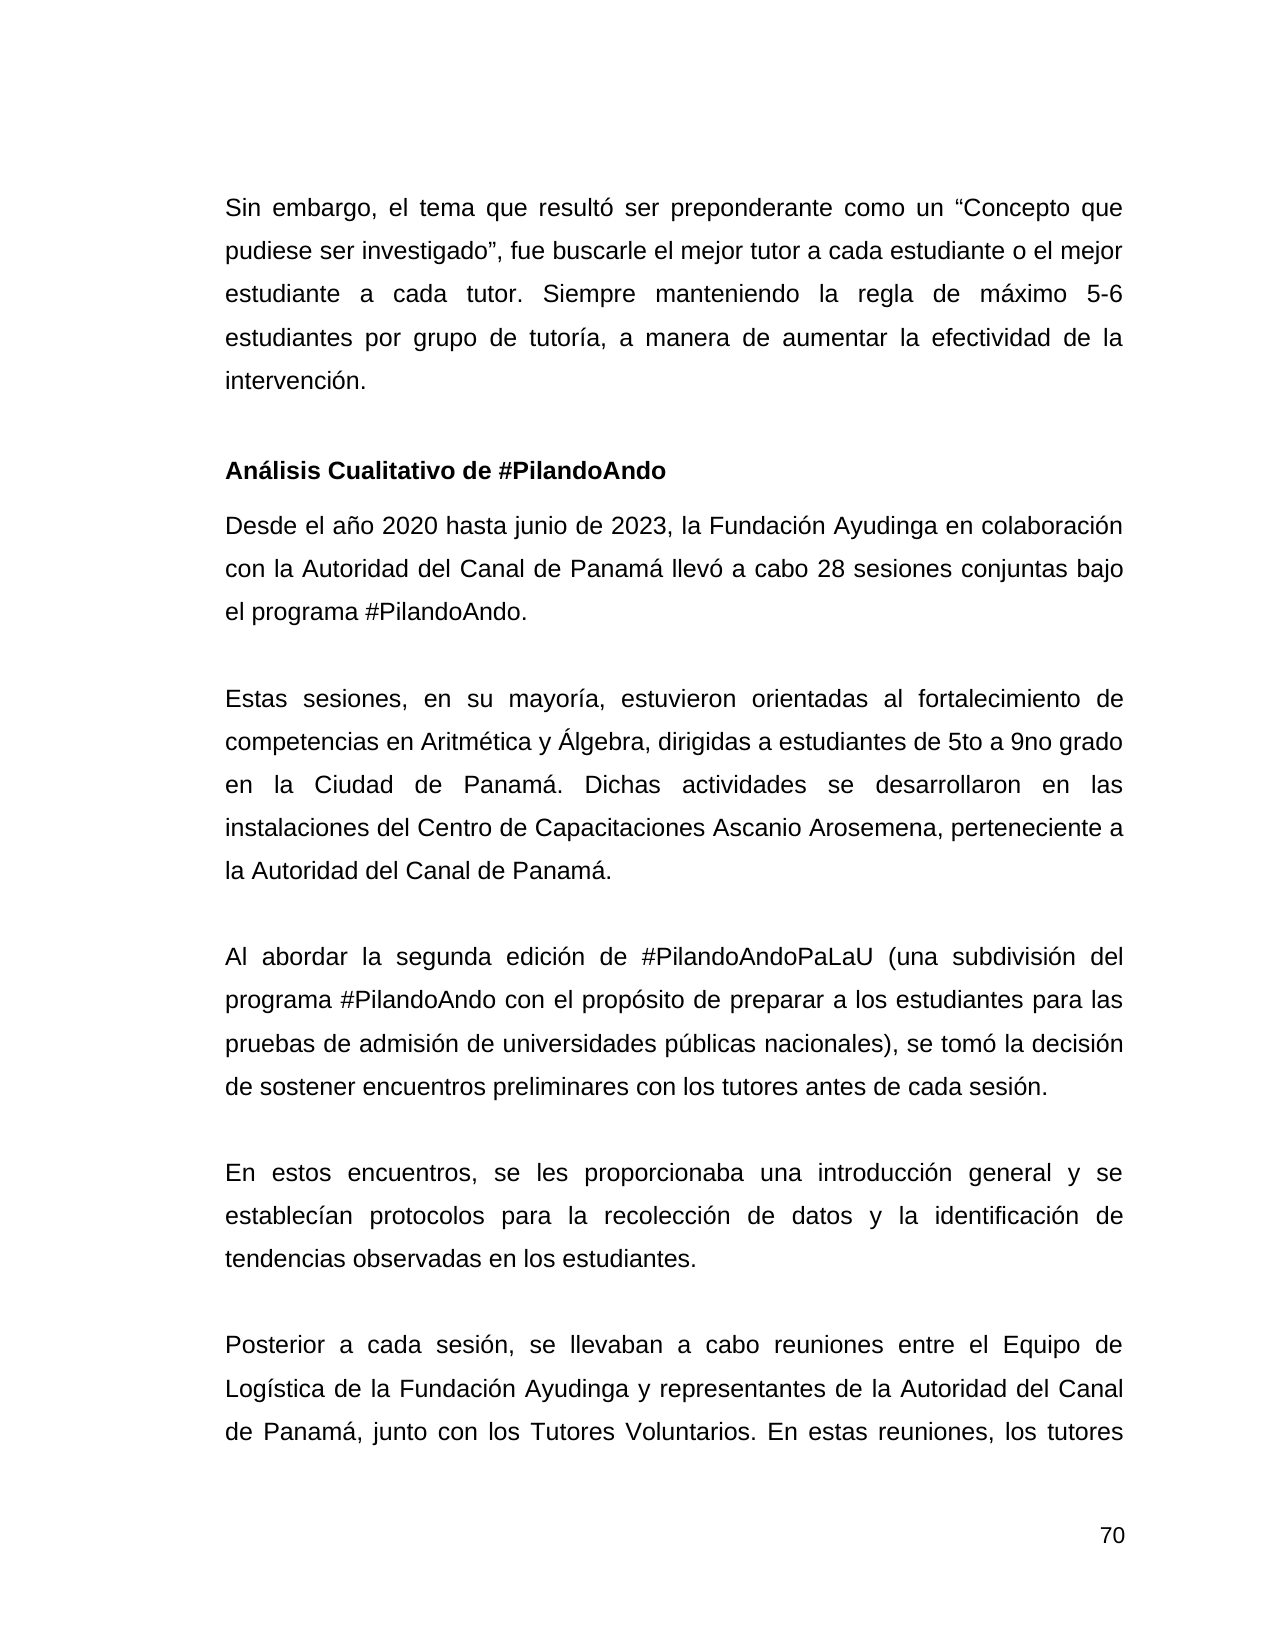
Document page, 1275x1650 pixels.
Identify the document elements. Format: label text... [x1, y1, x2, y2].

text Desde el año 2020 hasta junio de 2023, la Fundación Ayudinga en colaboración con la Autoridad del Canal de Panamá llevó a cabo 28 sesiones conjuntas bajo el programa #PilandoAndo. [225, 511, 1125, 626]
text Al abordar la segunda edición de #PilandoAndoPaLaU (una subdivisión del programa #PilandoAndo con el propósito de preparar a los estudiantes para las pruebas de admisión de universidades públicas nacionales), se tomó la decisión de sostener encuentros preliminares con los tutores antes de cada sesión. [225, 942, 1125, 1101]
text Sin embargo, el tema que resultó ser preponderante como un “Concepto que pudiese ser investigado”, fue buscarle el mejor tutor a cada estudiante o el mejor estudiante a cada tutor. Siempre manteniendo la regla de máximo 5-6 estudiantes por grupo de tutoría, a manera de aumentar la efectividad de la intervención. [225, 193, 1125, 394]
text Estas sesiones, en su mayoría, estuvieron orientadas al fortalecimiento de competencias en Aritmética y Álgebra, dirigidas a estudiantes de 5to a 9no grado en la Ciudad de Panamá. Dichas actividades se desarrollaron en las instalaciones del Centro de Capacitaciones Ascanio Arosemena, perteneciente a la Autoridad del Canal de Panamá. [225, 684, 1125, 885]
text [225, 1331, 1125, 1446]
text En estos encuentros, se les proporcionaba una introducción general y se establecían protocolos para la recolección de datos y la identificación de tendencias observadas en los estudiantes. [225, 1158, 1125, 1273]
subtitle Análisis Cualitativo de #PilandoAndo [225, 456, 1125, 485]
